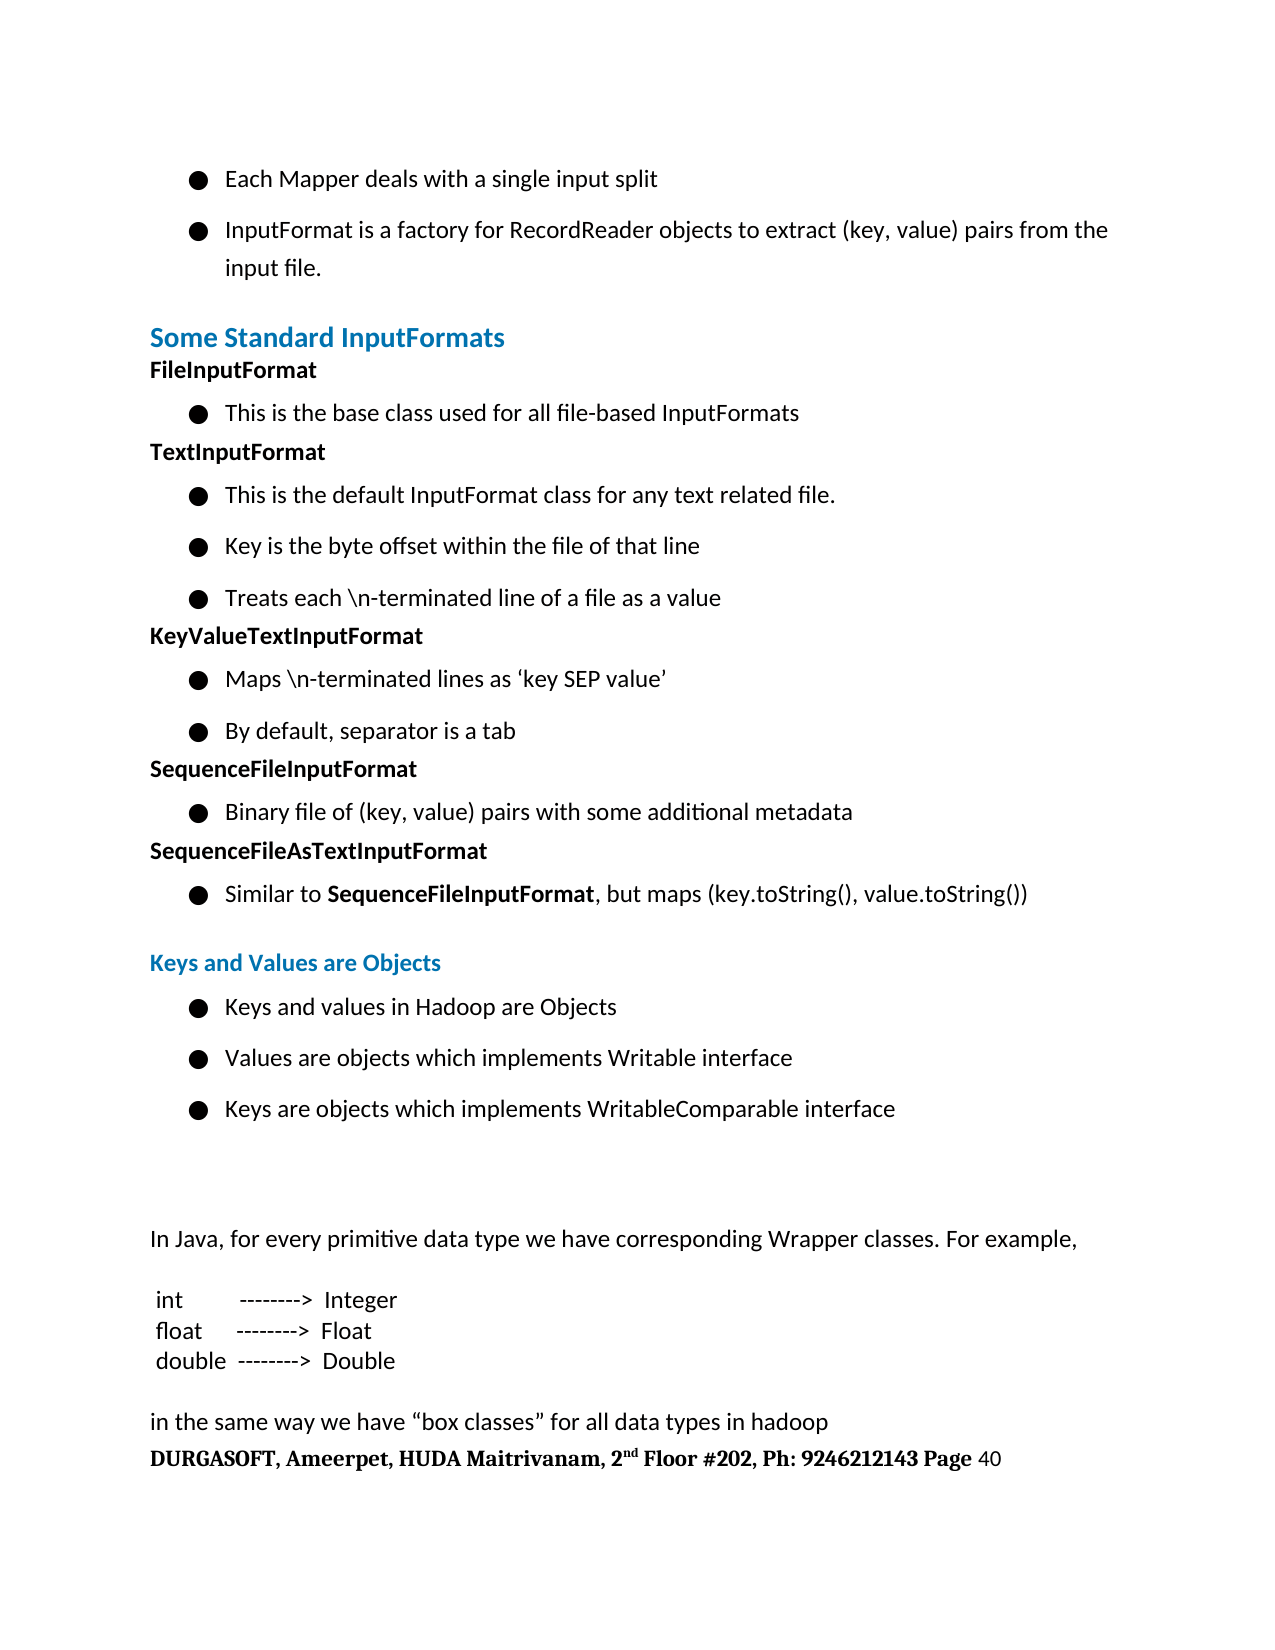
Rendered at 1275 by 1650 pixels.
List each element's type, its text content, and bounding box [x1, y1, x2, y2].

list Binary file of (key, value) pairs with some additional metadata [187, 784, 1125, 835]
text float --------> Float [150, 1315, 1125, 1345]
list Values are objects which implements Writable interface [187, 1029, 1125, 1080]
text SequenceFileAsTextInputFormat [150, 835, 1125, 866]
text in the same way we have “box classes” for all data types in hadoop [150, 1406, 1125, 1437]
text double --------> Double [150, 1345, 1125, 1376]
text int --------> Integer [150, 1284, 1125, 1315]
list Keys are objects which implements WritableComparable interface [187, 1080, 1125, 1132]
text KeyValueTextInputFormat [150, 620, 1125, 651]
list This is the default InputFormat class for any text related file. [187, 467, 1125, 518]
list Key is the byte offset within the file of that line [187, 518, 1125, 569]
list By default, separator is a tab [187, 702, 1125, 753]
text TextInputFormat [150, 436, 1125, 467]
list InputFormat is a factory for RecordReader objects to extract (key, value) pairs from the input file. [187, 201, 1125, 283]
list Keys and values in Hadoop are Objects [187, 978, 1125, 1029]
text Some Standard InputFormats [150, 319, 1125, 354]
list Similar to SequenceFileInputFormat, but maps (key.toString(), value.toString()) [187, 866, 1125, 917]
list This is the base class used for all file-based InputFormats [187, 385, 1125, 436]
text SequenceFileInputFormat [150, 753, 1125, 784]
list Each Mapper deals with a single input split [187, 150, 1125, 201]
text Keys and Values are Objects [150, 947, 1125, 978]
list Treats each \n-terminated line of a file as a value [187, 569, 1125, 620]
text FileInputFormat [150, 354, 1125, 385]
list Maps \n-terminated lines as ‘key SEP value’ [187, 651, 1125, 702]
text In Java, for every primitive data type we have corresponding Wrapper classes. For example, [150, 1223, 1125, 1254]
